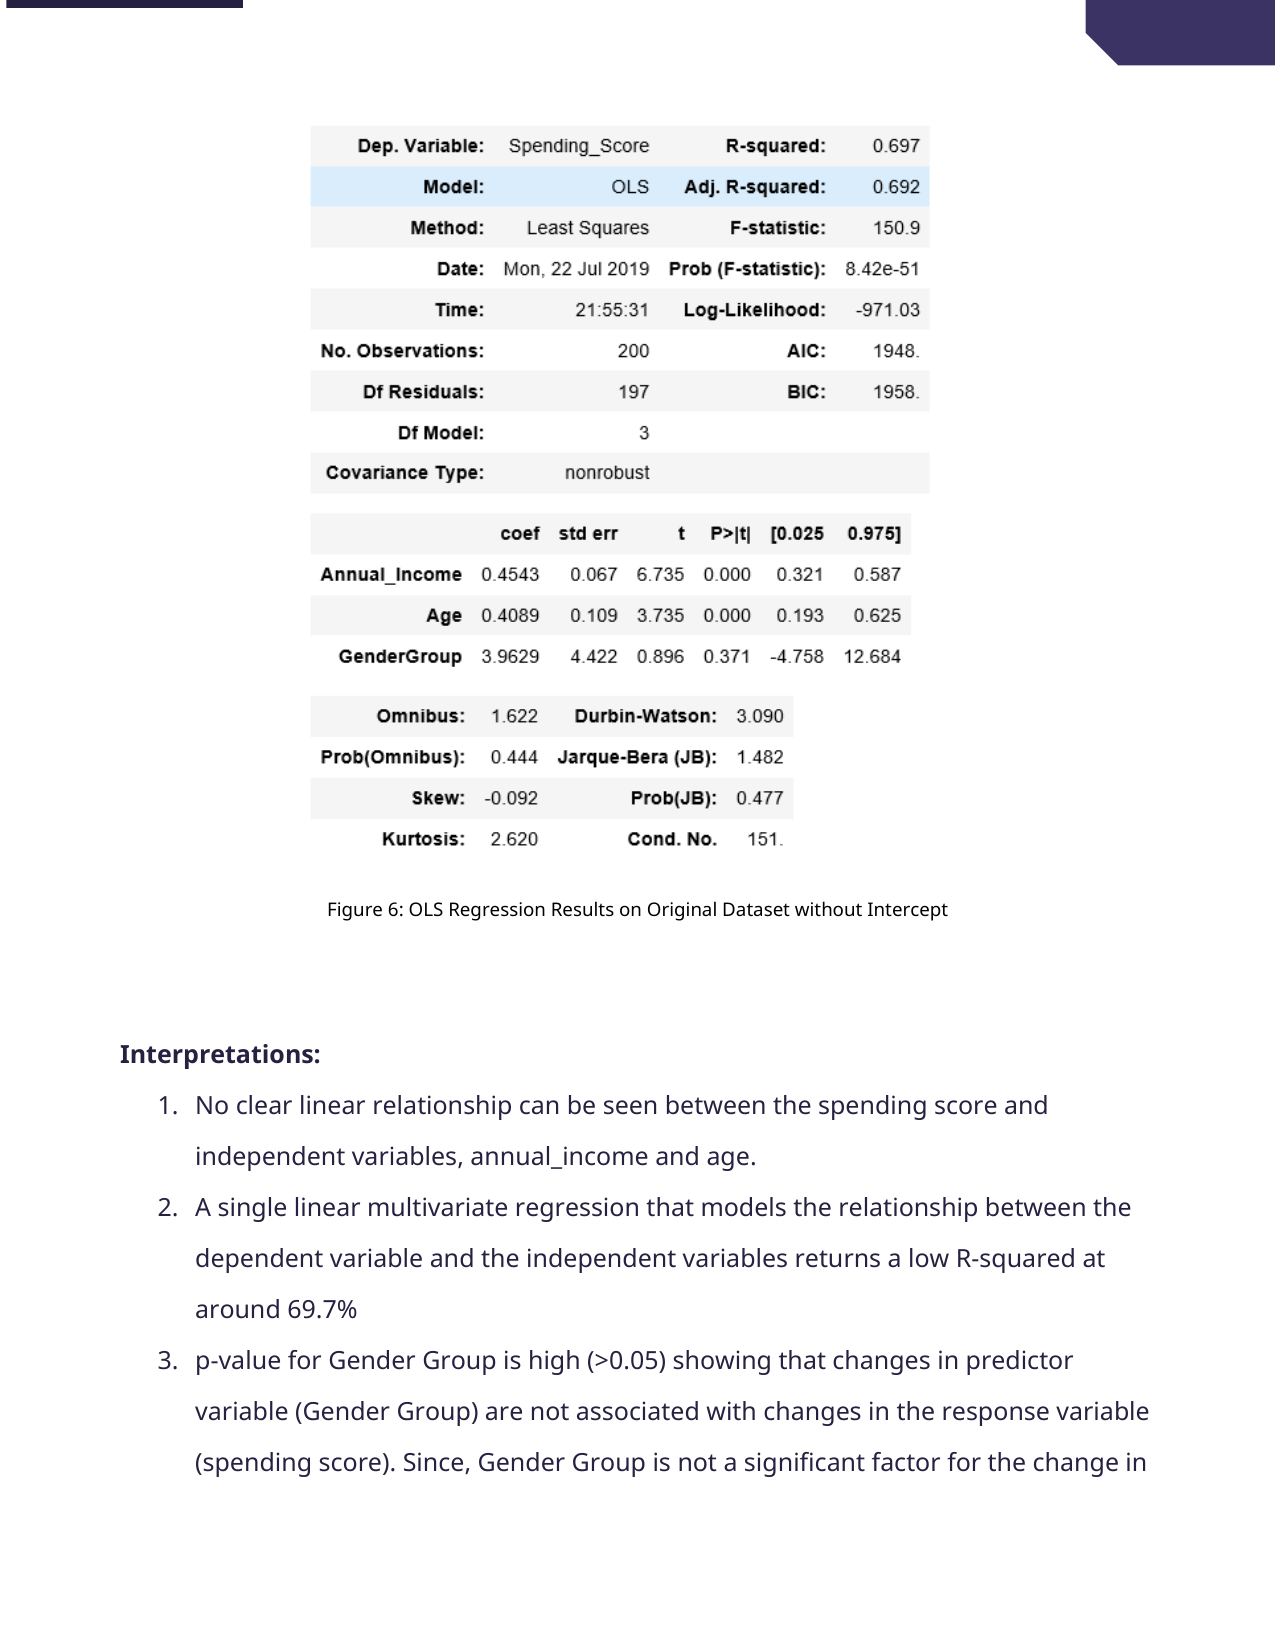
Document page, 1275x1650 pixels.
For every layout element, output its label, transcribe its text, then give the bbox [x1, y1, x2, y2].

text Interpretations: [120, 1036, 1155, 1071]
picture [295, 110, 980, 880]
list A single linear multivariate regression that models the relationship between the dependent variable and the independent variables returns a low R-squared at around 69.7% [157, 1189, 1155, 1326]
list No clear linear relationship can be seen between the spending score and independent variables, annual_income and age. [157, 1087, 1155, 1173]
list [157, 1343, 1155, 1479]
